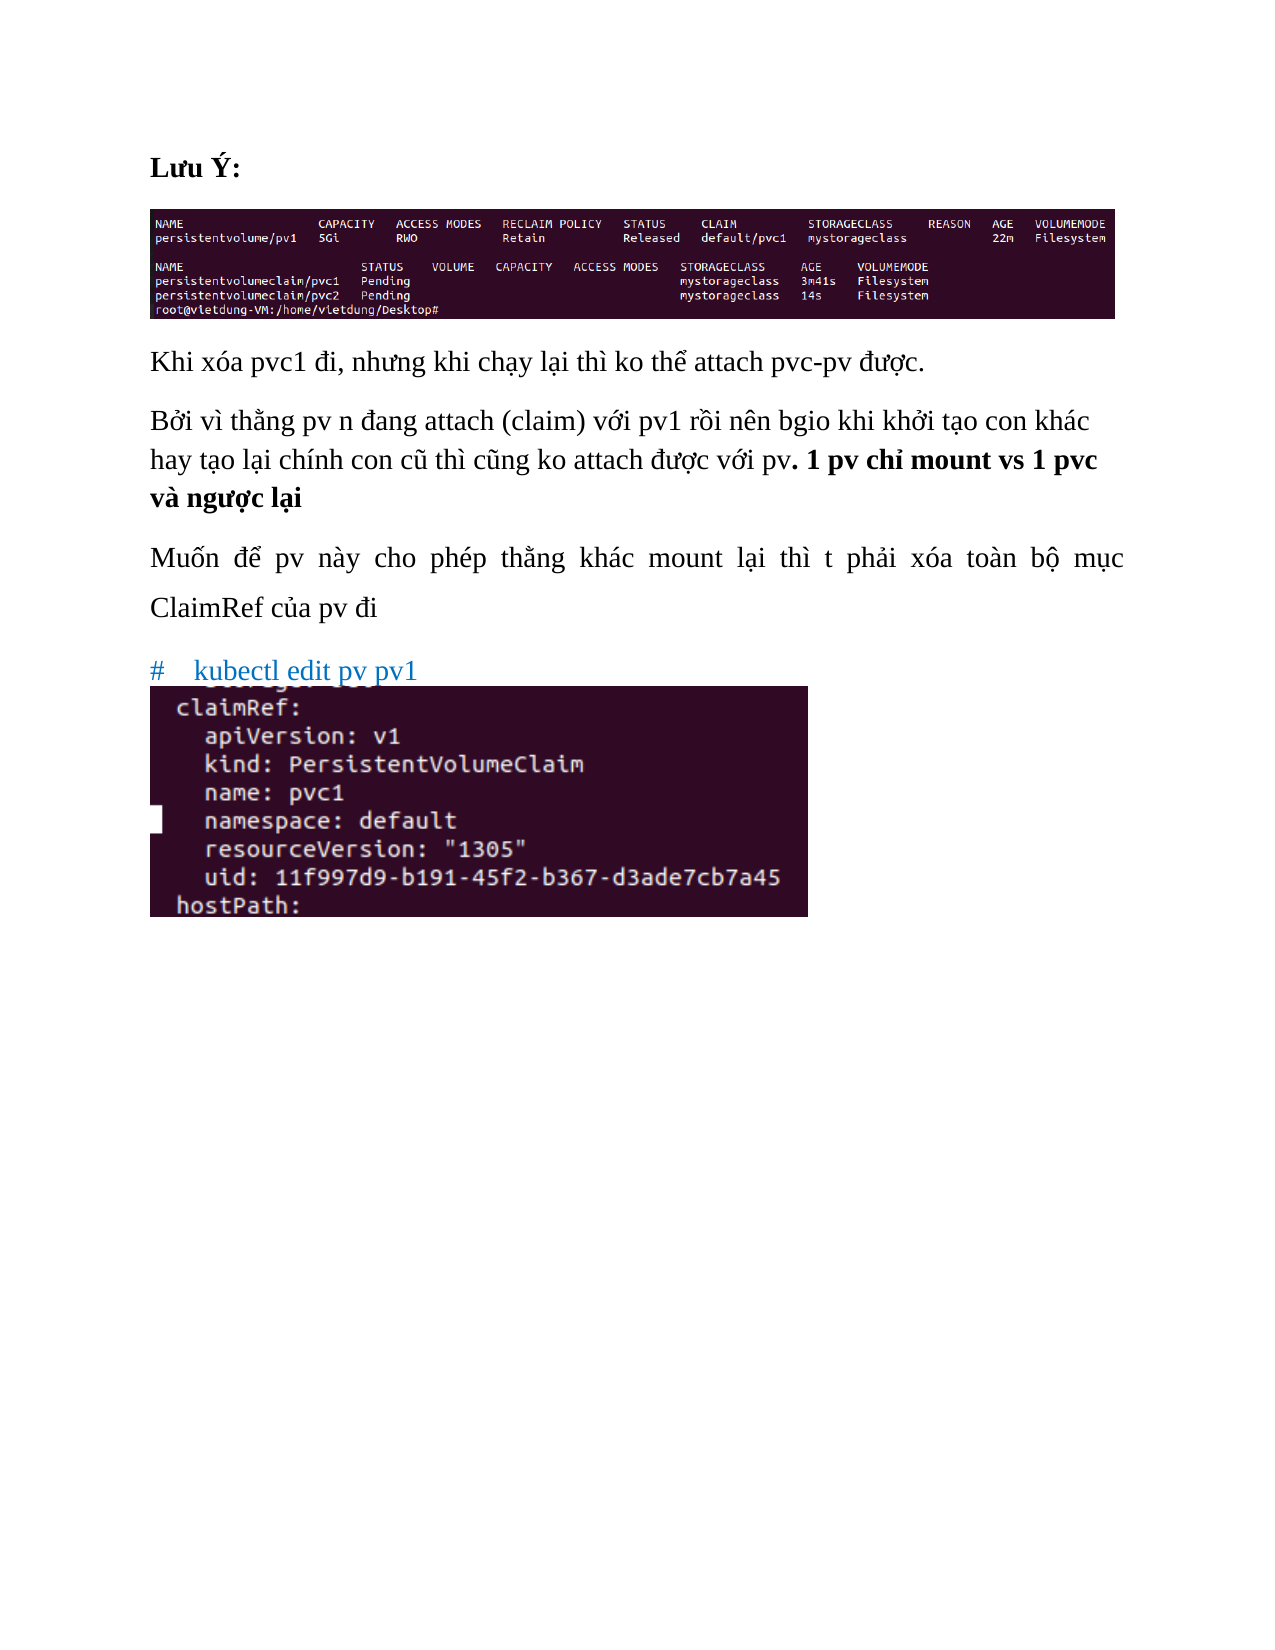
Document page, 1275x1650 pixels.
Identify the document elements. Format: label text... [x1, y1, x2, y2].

text Muốn để pv này cho phép thằng khác mount lại thì t phải xóa toàn bộ mục ClaimRef của pv đi [150, 540, 1125, 624]
text Lưu Ý: [150, 150, 1125, 183]
picture [150, 686, 808, 917]
text Khi xóa pvc1 đi, nhưng khi chạy lại thì ko thể attach pvc-pv được. [150, 344, 1125, 377]
picture [150, 209, 1115, 319]
text # kubectl edit pv pv1 [150, 653, 1125, 686]
text Bởi vì thằng pv n đang attach (claim) với pv1 rồi nên bgio khi khởi tạo con khác hay tạo lại chính con cũ thì cũng ko attach được với pv. 1 pv chỉ mount vs 1 pvc và ngược lại [150, 403, 1125, 514]
